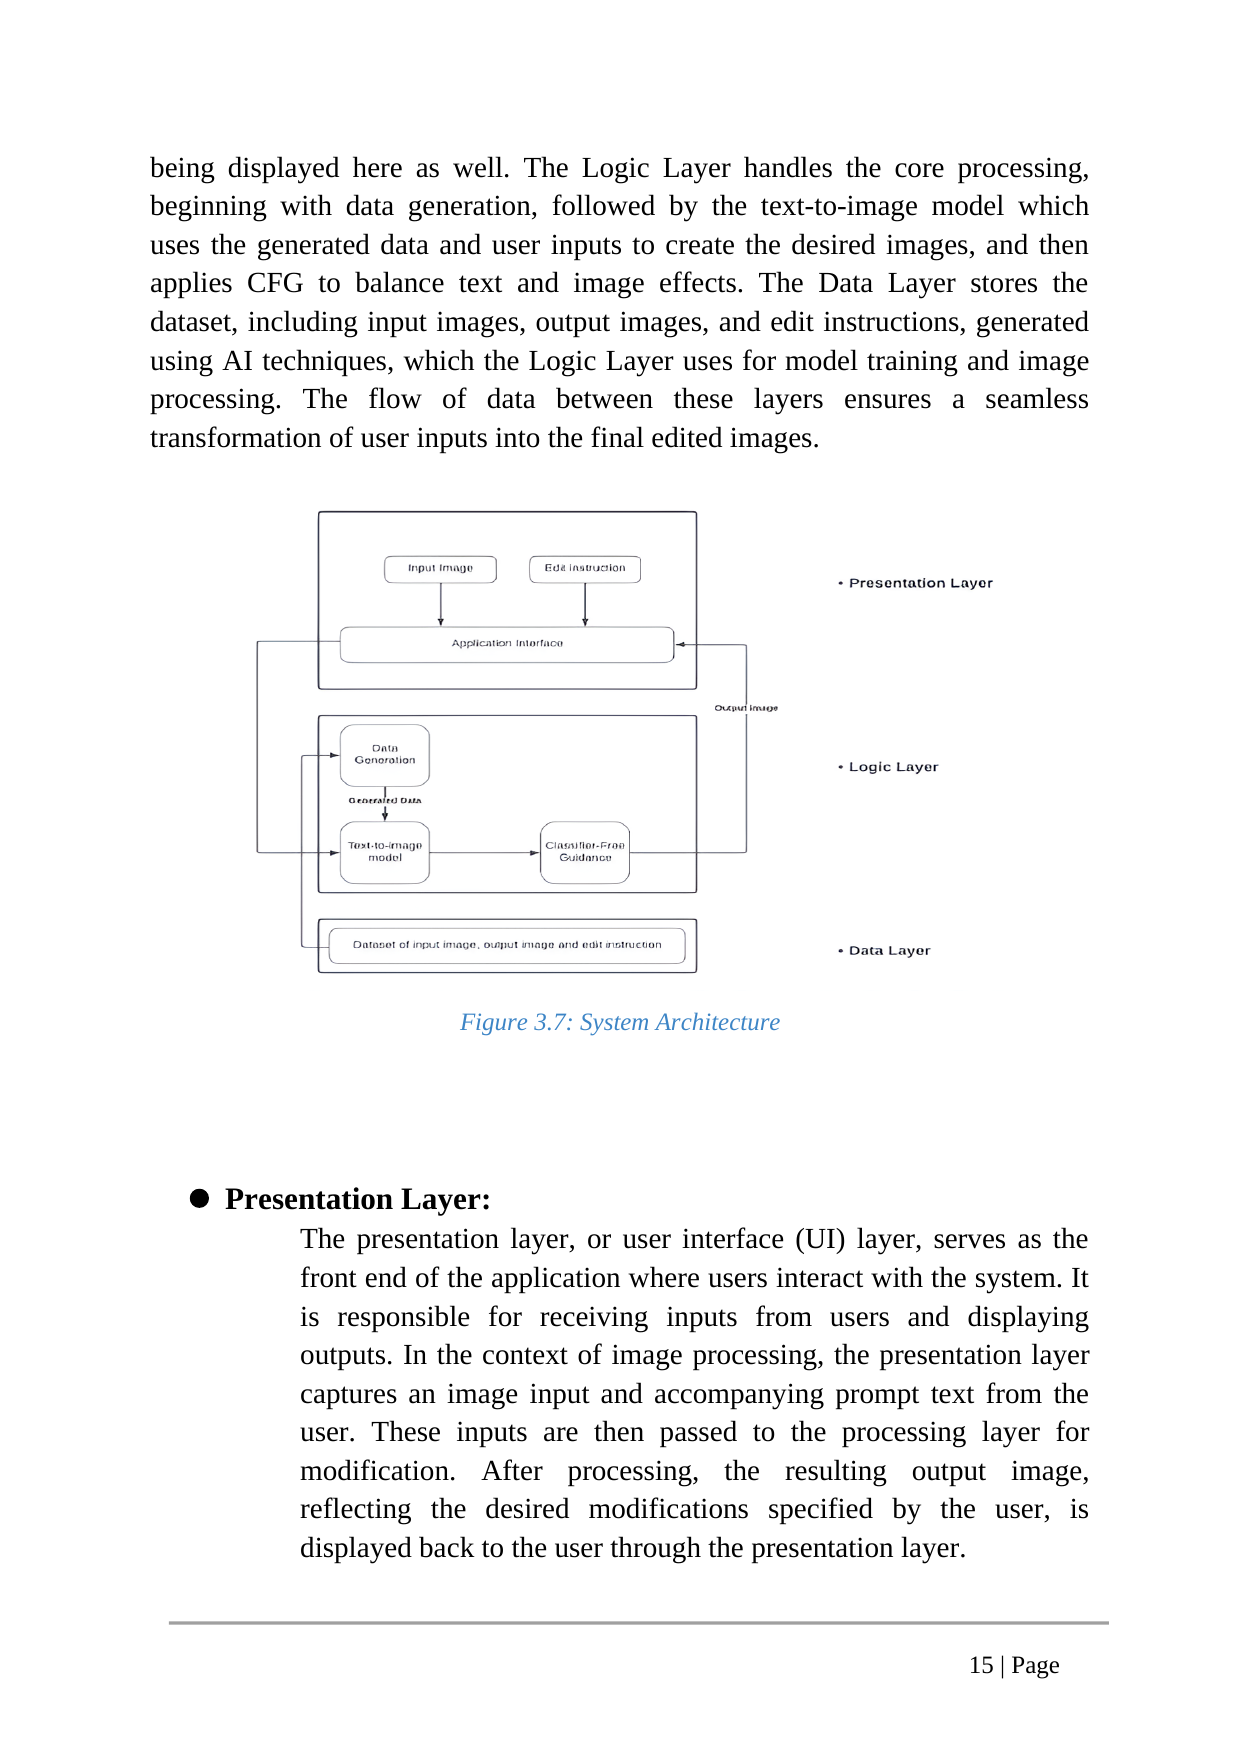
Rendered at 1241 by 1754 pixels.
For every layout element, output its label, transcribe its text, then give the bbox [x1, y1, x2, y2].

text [150, 150, 1090, 453]
text The presentation layer, or user interface (UI) layer, serves as the front end of the application where users interact with the system. It is responsible for receiving inputs from users and displaying outputs. In the context of image processing, the presentation layer captures an image input and accompanying prompt text from the user. These inputs are then passed to the processing layer for modification. After processing, the resulting output image, reflecting the desired modifications specified by the user, is displayed back to the user through the presentation layer. [300, 1222, 1090, 1563]
list Presentation Layer: [187, 1180, 1090, 1216]
picture [234, 496, 1042, 991]
